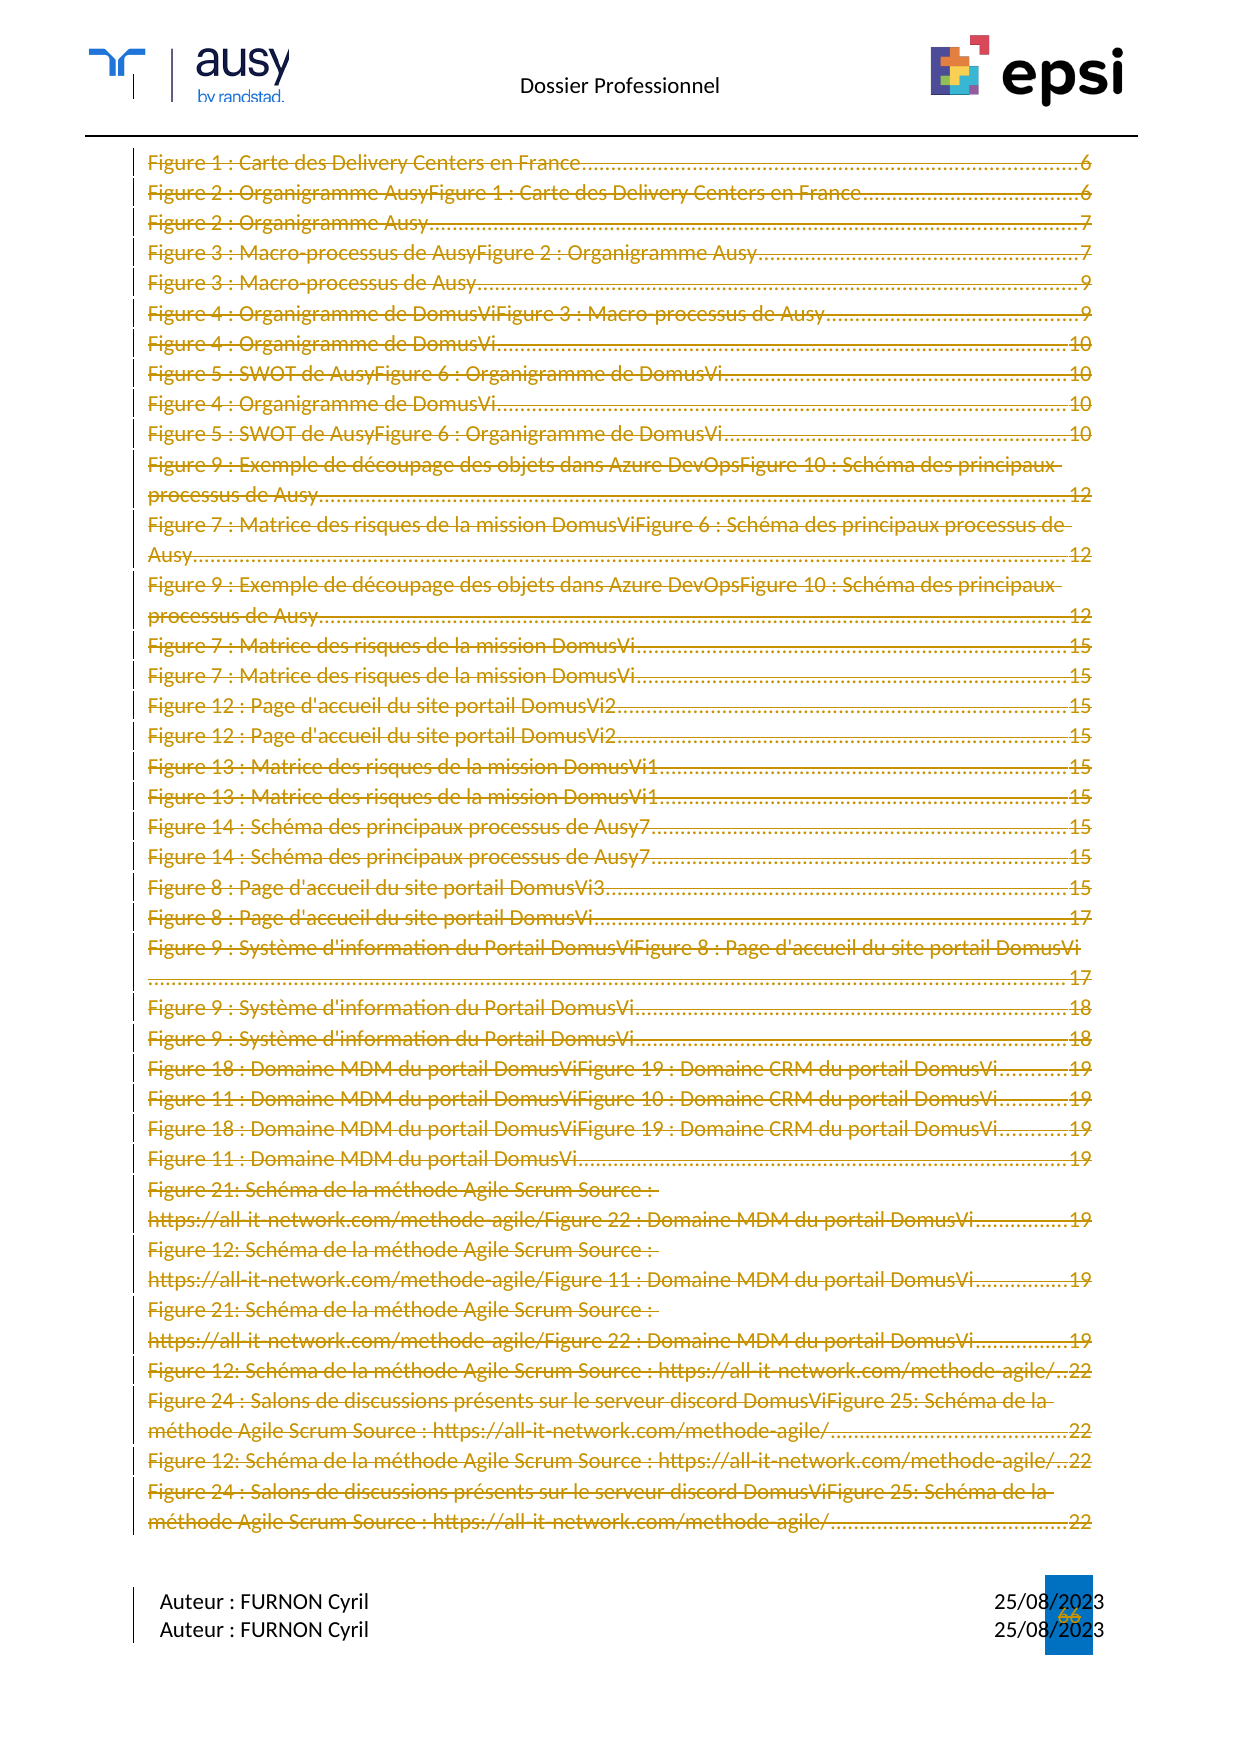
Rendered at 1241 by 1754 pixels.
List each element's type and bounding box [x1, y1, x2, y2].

picture [88, 48, 289, 102]
